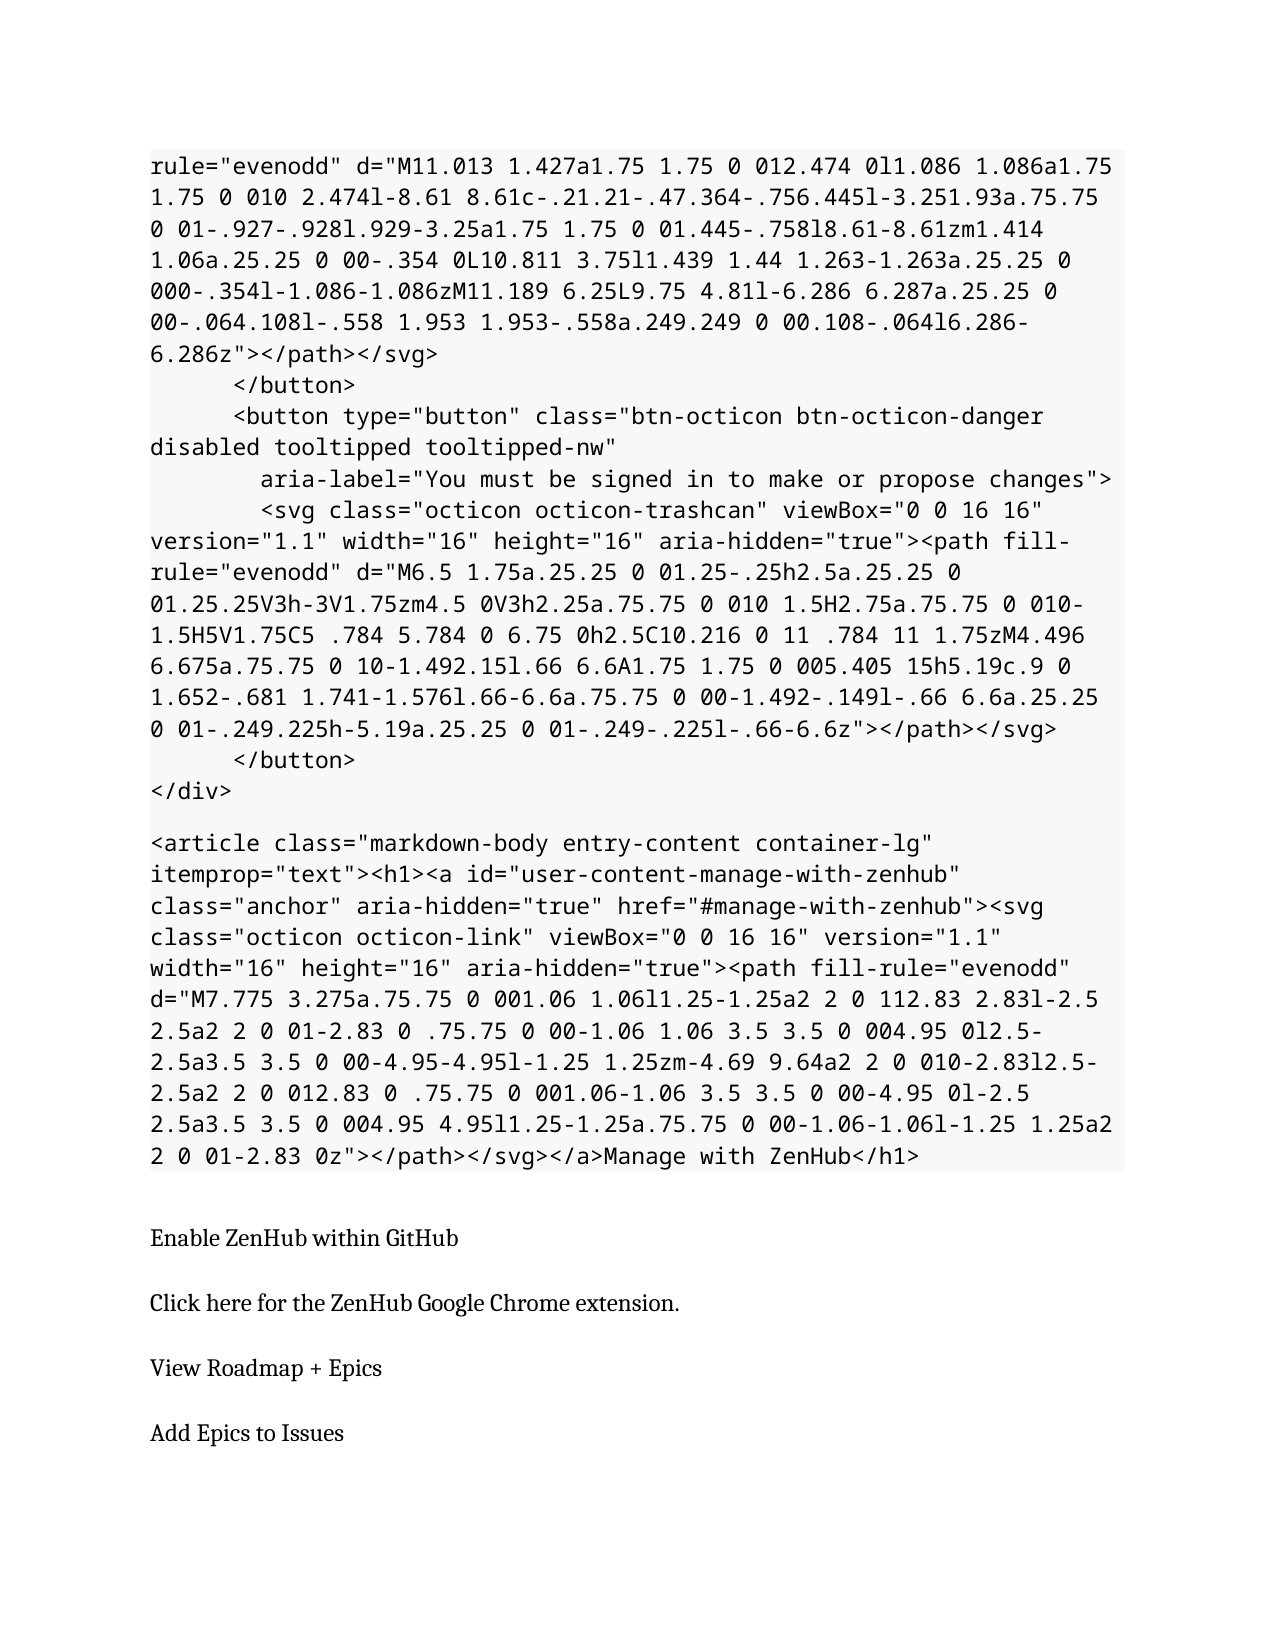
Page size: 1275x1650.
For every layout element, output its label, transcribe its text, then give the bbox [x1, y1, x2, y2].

text View Roadmap + Epics [150, 1354, 1125, 1383]
text Enable ZenHub within GitHub [150, 1224, 1125, 1253]
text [150, 150, 1125, 806]
text Click here for the ZenHub Google Chrome extension. [150, 1289, 1125, 1318]
text <article class="markdown-body entry-content container-lg" itemprop="text"><h1><a id="user-content-manage-with-zenhub" class="anchor" aria-hidden="true" href="#manage-with-zenhub"><svg class="octicon octicon-link" viewBox="0 0 16 16" version="1.1" width="16" height="16" aria-hidden="true"><path fill-rule="evenodd" d="M7.775 3.275a.75.75 0 001.06 1.06l1.25-1.25a2 2 0 112.83 2.83l-2.5 2.5a2 2 0 01-2.83 0 .75.75 0 00-1.06 1.06 3.5 3.5 0 004.95 0l2.5-2.5a3.5 3.5 0 00-4.95-4.95l-1.25 1.25zm-4.69 9.64a2 2 0 010-2.83l2.5-2.5a2 2 0 012.83 0 .75.75 0 001.06-1.06 3.5 3.5 0 00-4.95 0l-2.5 2.5a3.5 3.5 0 004.95 4.95l1.25-1.25a.75.75 0 00-1.06-1.06l-1.25 1.25a2 2 0 01-2.83 0z"></path></svg></a>Manage with ZenHub</h1> [150, 827, 1125, 1171]
text Add Epics to Issues [150, 1419, 1125, 1448]
